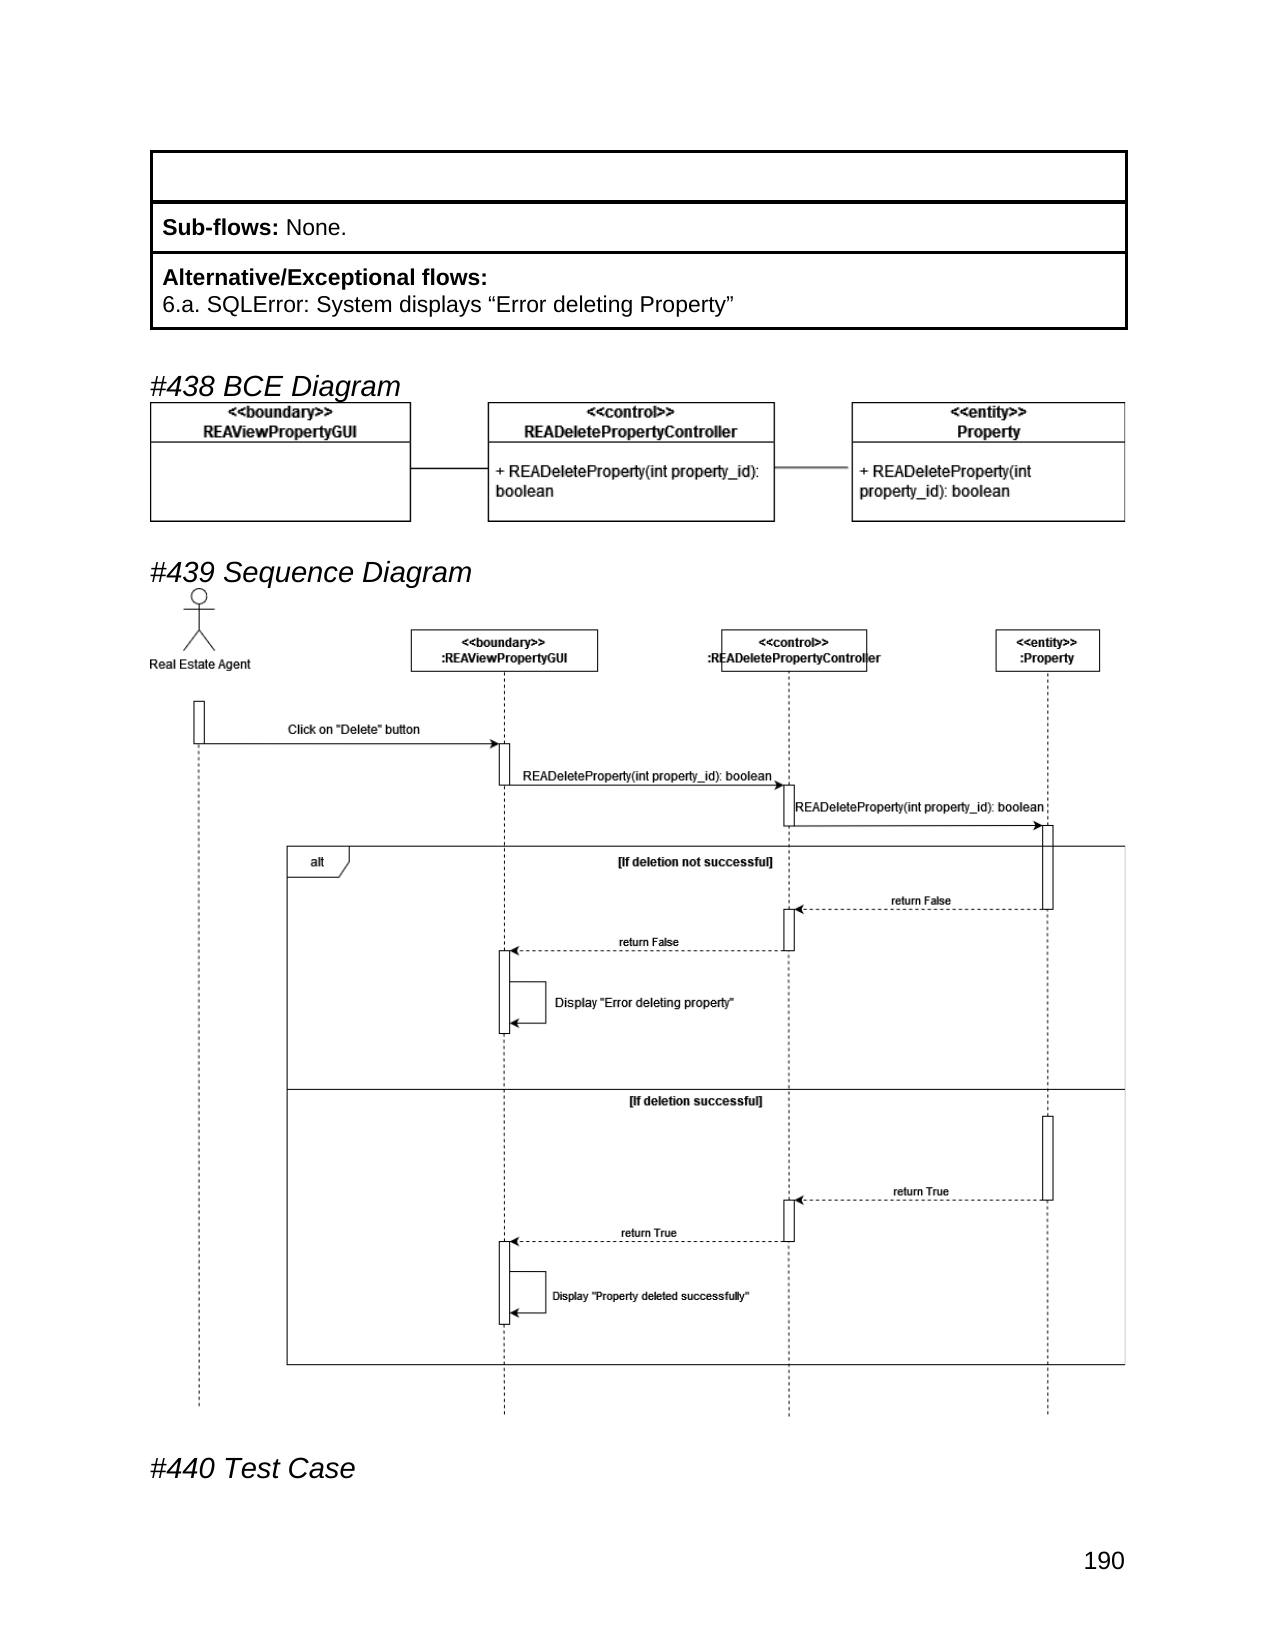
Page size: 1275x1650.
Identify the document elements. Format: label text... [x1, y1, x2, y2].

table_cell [153, 153, 1125, 200]
text #440 Test Case [150, 1451, 1125, 1484]
picture [150, 402, 1125, 522]
text #439 Sequence Diagram [150, 555, 1125, 588]
table_cell Sub-flows: None. [153, 204, 1125, 251]
picture [150, 588, 1125, 1418]
table_cell Alternative/Exceptional flows: 6.a. SQLError: System displays “Error deleting Property” [153, 254, 1125, 327]
text #438 BCE Diagram [150, 369, 1125, 402]
